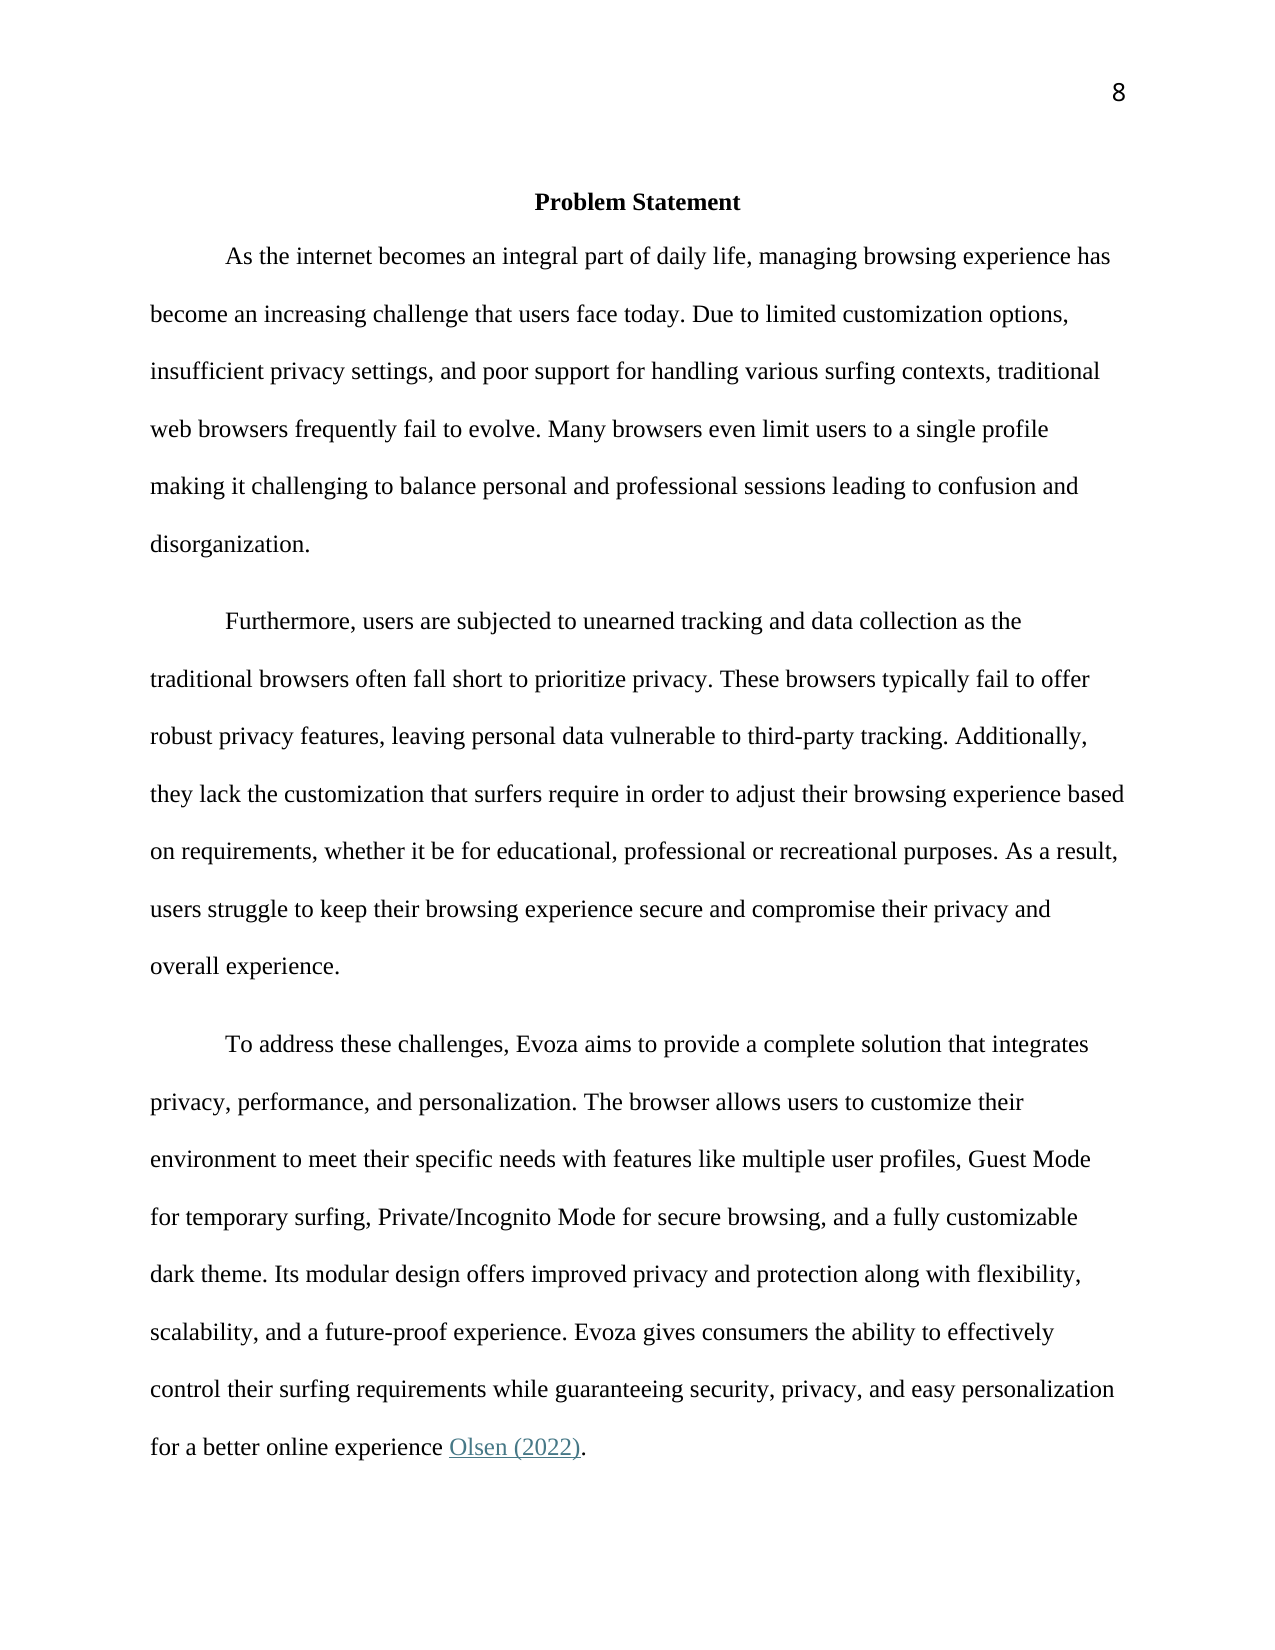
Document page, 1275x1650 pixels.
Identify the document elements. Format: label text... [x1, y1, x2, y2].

text Furthermore, users are subjected to unearned tracking and data collection as the traditional browsers often fall short to prioritize privacy. These browsers typically fail to offer robust privacy features, leaving personal data vulnerable to third-party tracking. Additionally, they lack the customization that surfers require in order to adjust their browsing experience based on requirements, whether it be for educational, professional or recreational purposes. As a result, users struggle to keep their browsing experience secure and compromise their privacy and overall experience. [150, 606, 1125, 980]
text As the internet becomes an integral part of daily life, managing browsing experience has become an increasing challenge that users face today. Due to limited customization options, insufficient privacy settings, and poor support for handling various surfing contexts, traditional web browsers frequently fail to evolve. Many browsers even limit users to a single profile making it challenging to balance personal and professional sessions leading to confusion and disorganization. [150, 241, 1125, 557]
subtitle Problem Statement [150, 187, 1125, 216]
text To address these challenges, Evoza aims to provide a complete solution that integrates privacy, performance, and personalization. The browser allows users to customize their environment to meet their specific needs with features like multiple user profiles, Guest Mode for temporary surfing, Private/Incognito Mode for secure browsing, and a fully customizable dark theme. Its modular design offers improved privacy and protection along with flexibility, scalability, and a future-proof experience. Evoza gives consumers the ability to effectively control their surfing requirements while guaranteeing security, privacy, and easy personalization for a better online experience Olsen (2022). [150, 1029, 1125, 1461]
